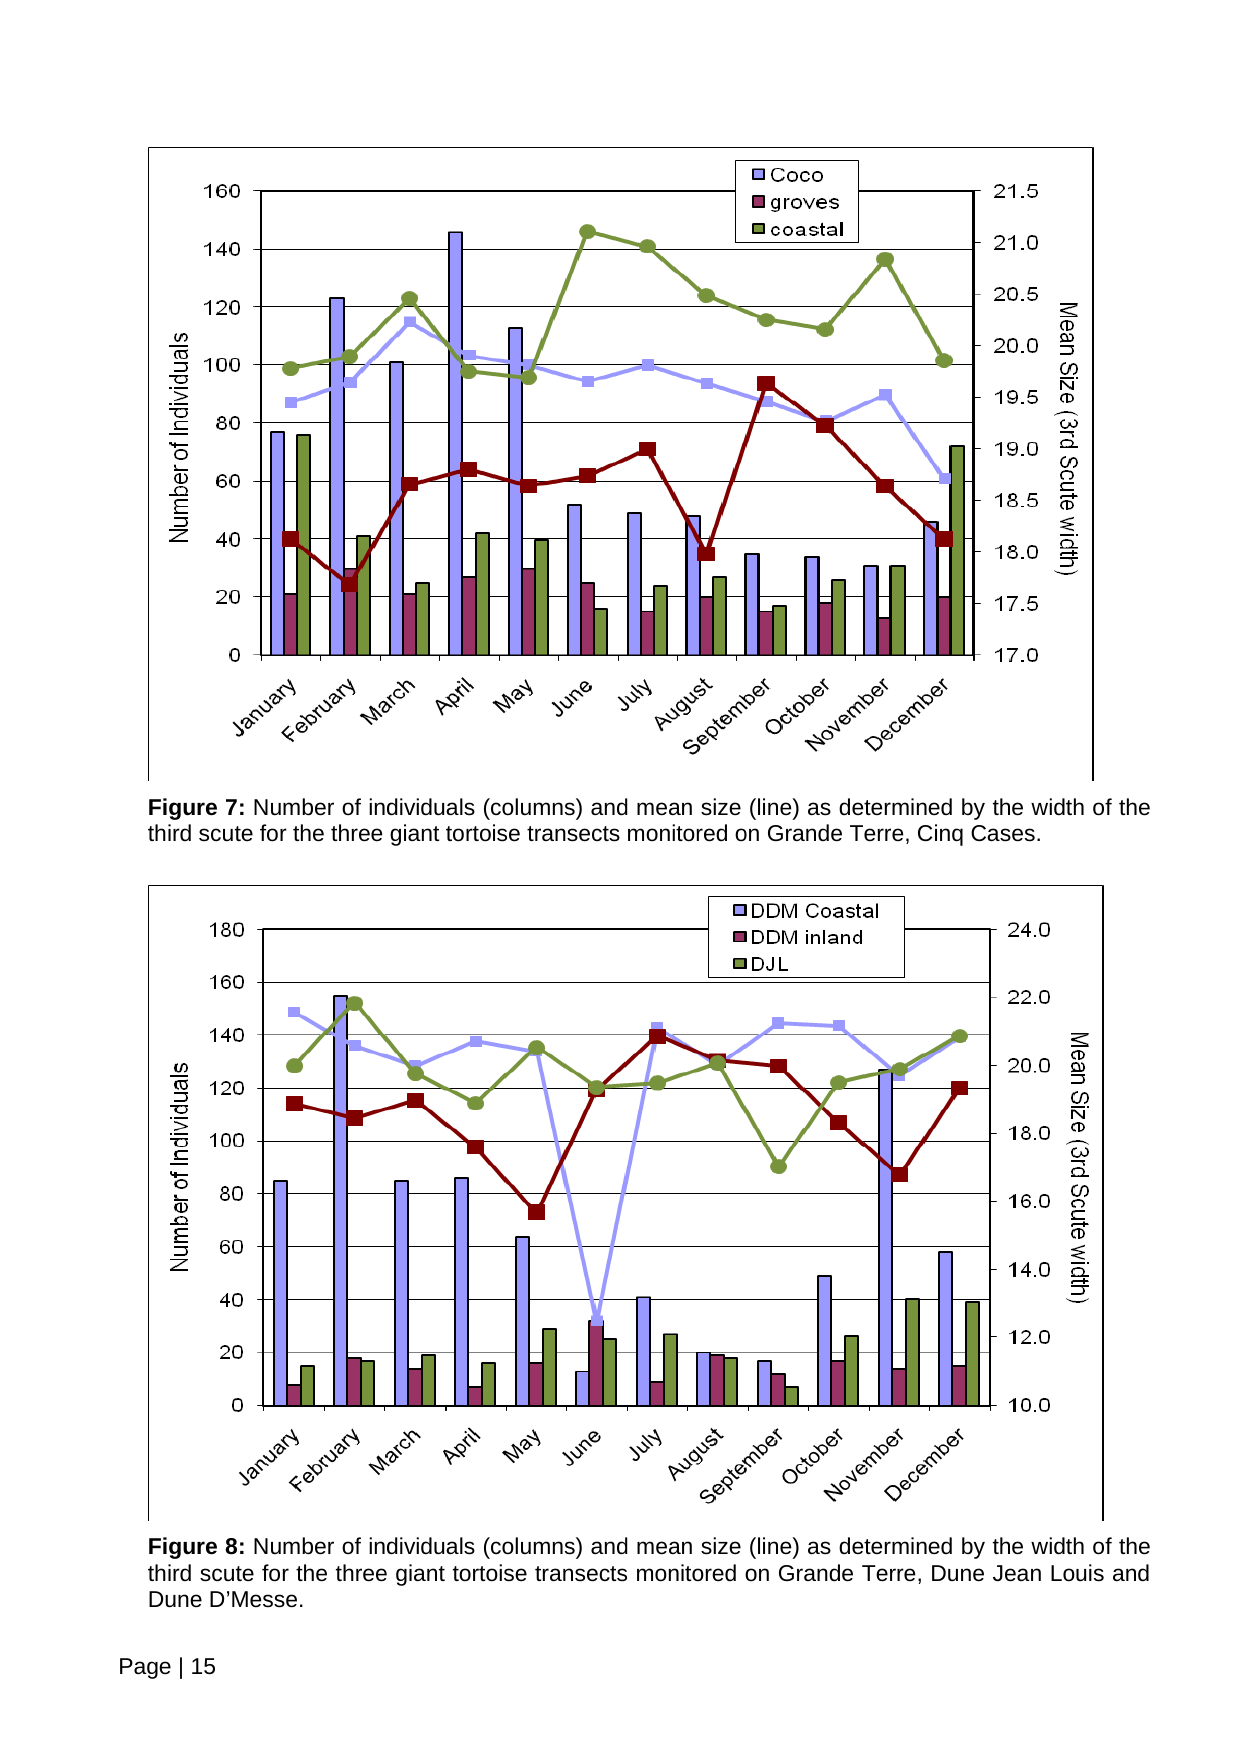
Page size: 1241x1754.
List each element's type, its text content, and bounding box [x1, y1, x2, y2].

text Figure 8: Number of individuals (columns) and mean size (line) as determined by the width of the third scute for the three giant tortoise transects monitored on Grande Terre, Dune Jean Louis and Dune D’Messe. [148, 1533, 1152, 1612]
text Figure 7: Number of individuals (columns) and mean size (line) as determined by the width of the third scute for the three giant tortoise transects monitored on Grande Terre, Cinq Cases. [148, 794, 1152, 846]
picture [147, 147, 1094, 781]
picture [147, 885, 1104, 1521]
